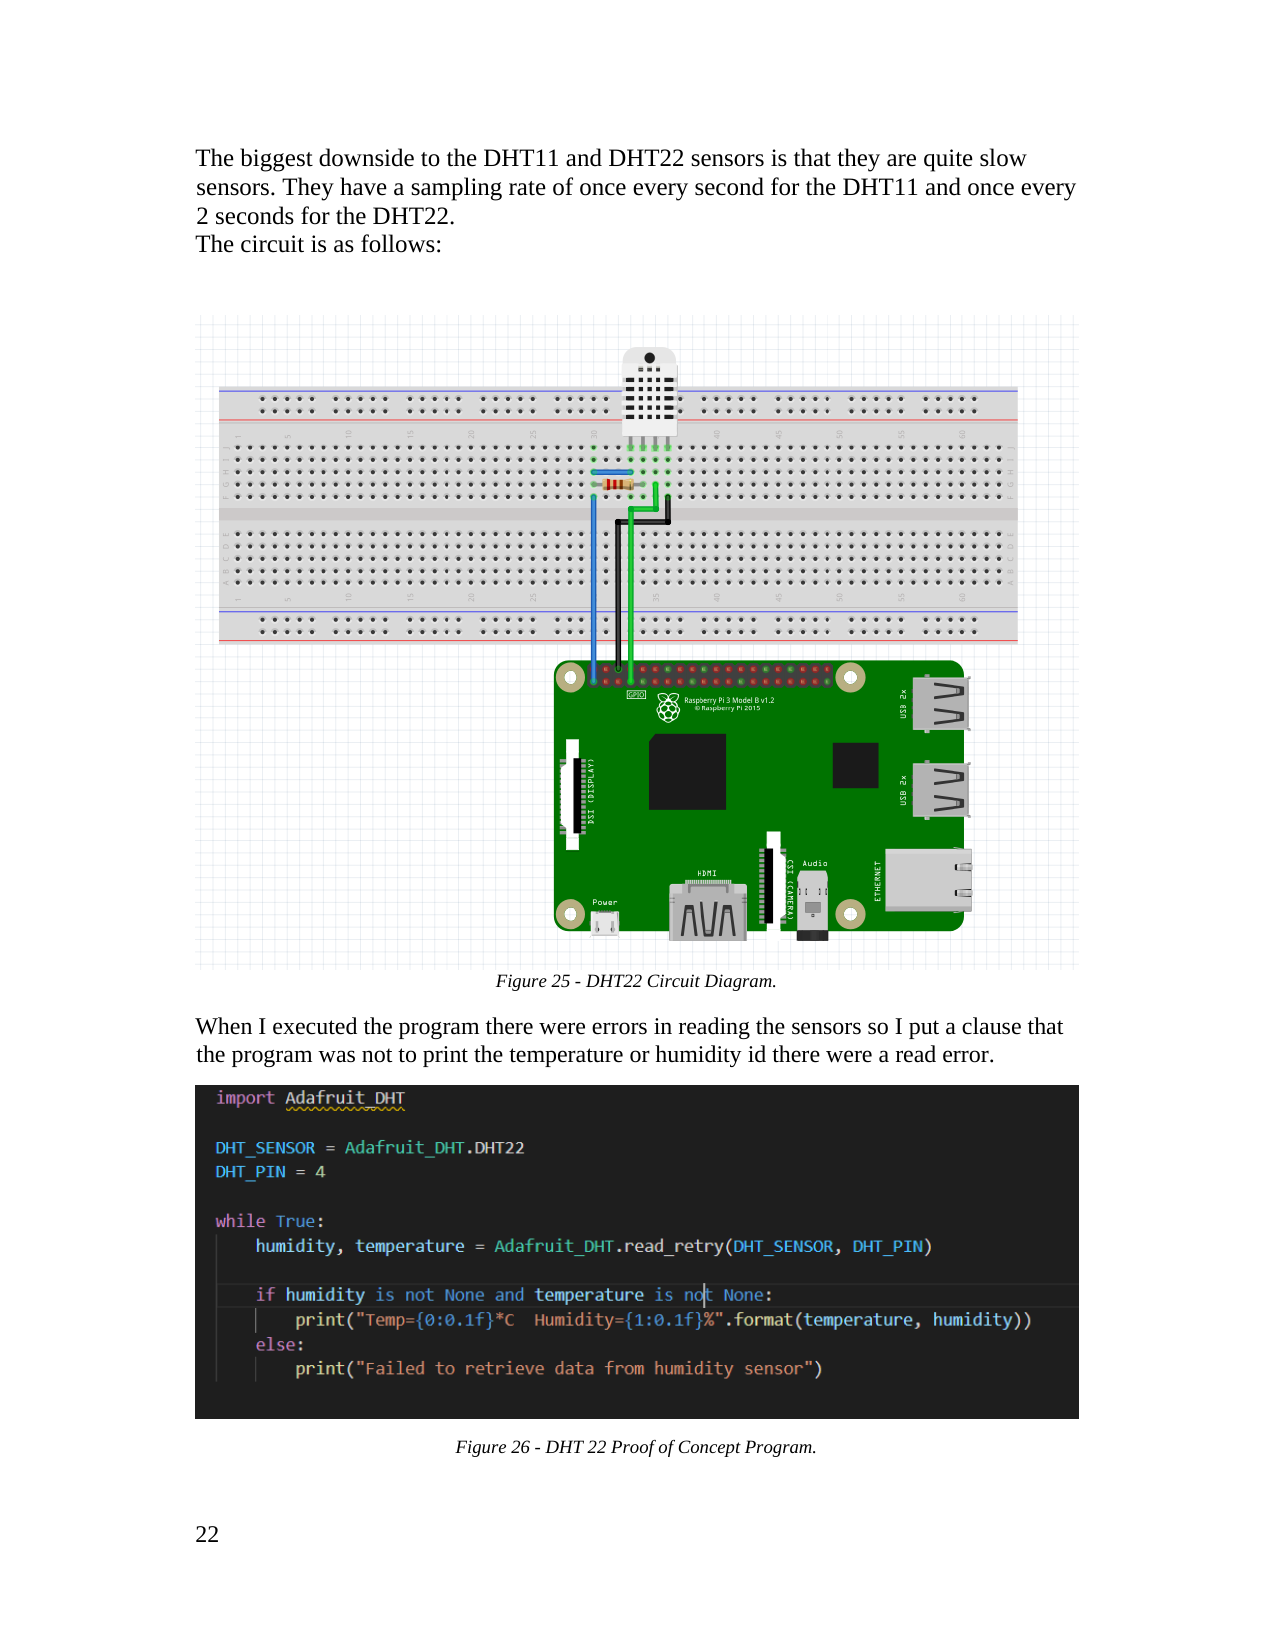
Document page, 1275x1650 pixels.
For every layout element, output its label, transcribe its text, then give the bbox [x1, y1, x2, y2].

text Figure 26 - DHT 22 Proof of Concept Program. [195, 1436, 1079, 1458]
text When I executed the program there were errors in reading the sensors so I put a clause that the program was not to print the temperature or humidity id there were a read error. [195, 1012, 1079, 1068]
picture [195, 315, 1079, 970]
picture [195, 1085, 1079, 1419]
text The circuit is as follows: [195, 229, 1079, 258]
text The biggest downside to the DHT11 and DHT22 sensors is that they are quite slow sensors. They have a sampling rate of once every second for the DHT11 and once every 2 seconds for the DHT22. [195, 143, 1079, 229]
text Figure 25 - DHT22 Circuit Diagram. [195, 970, 1079, 991]
